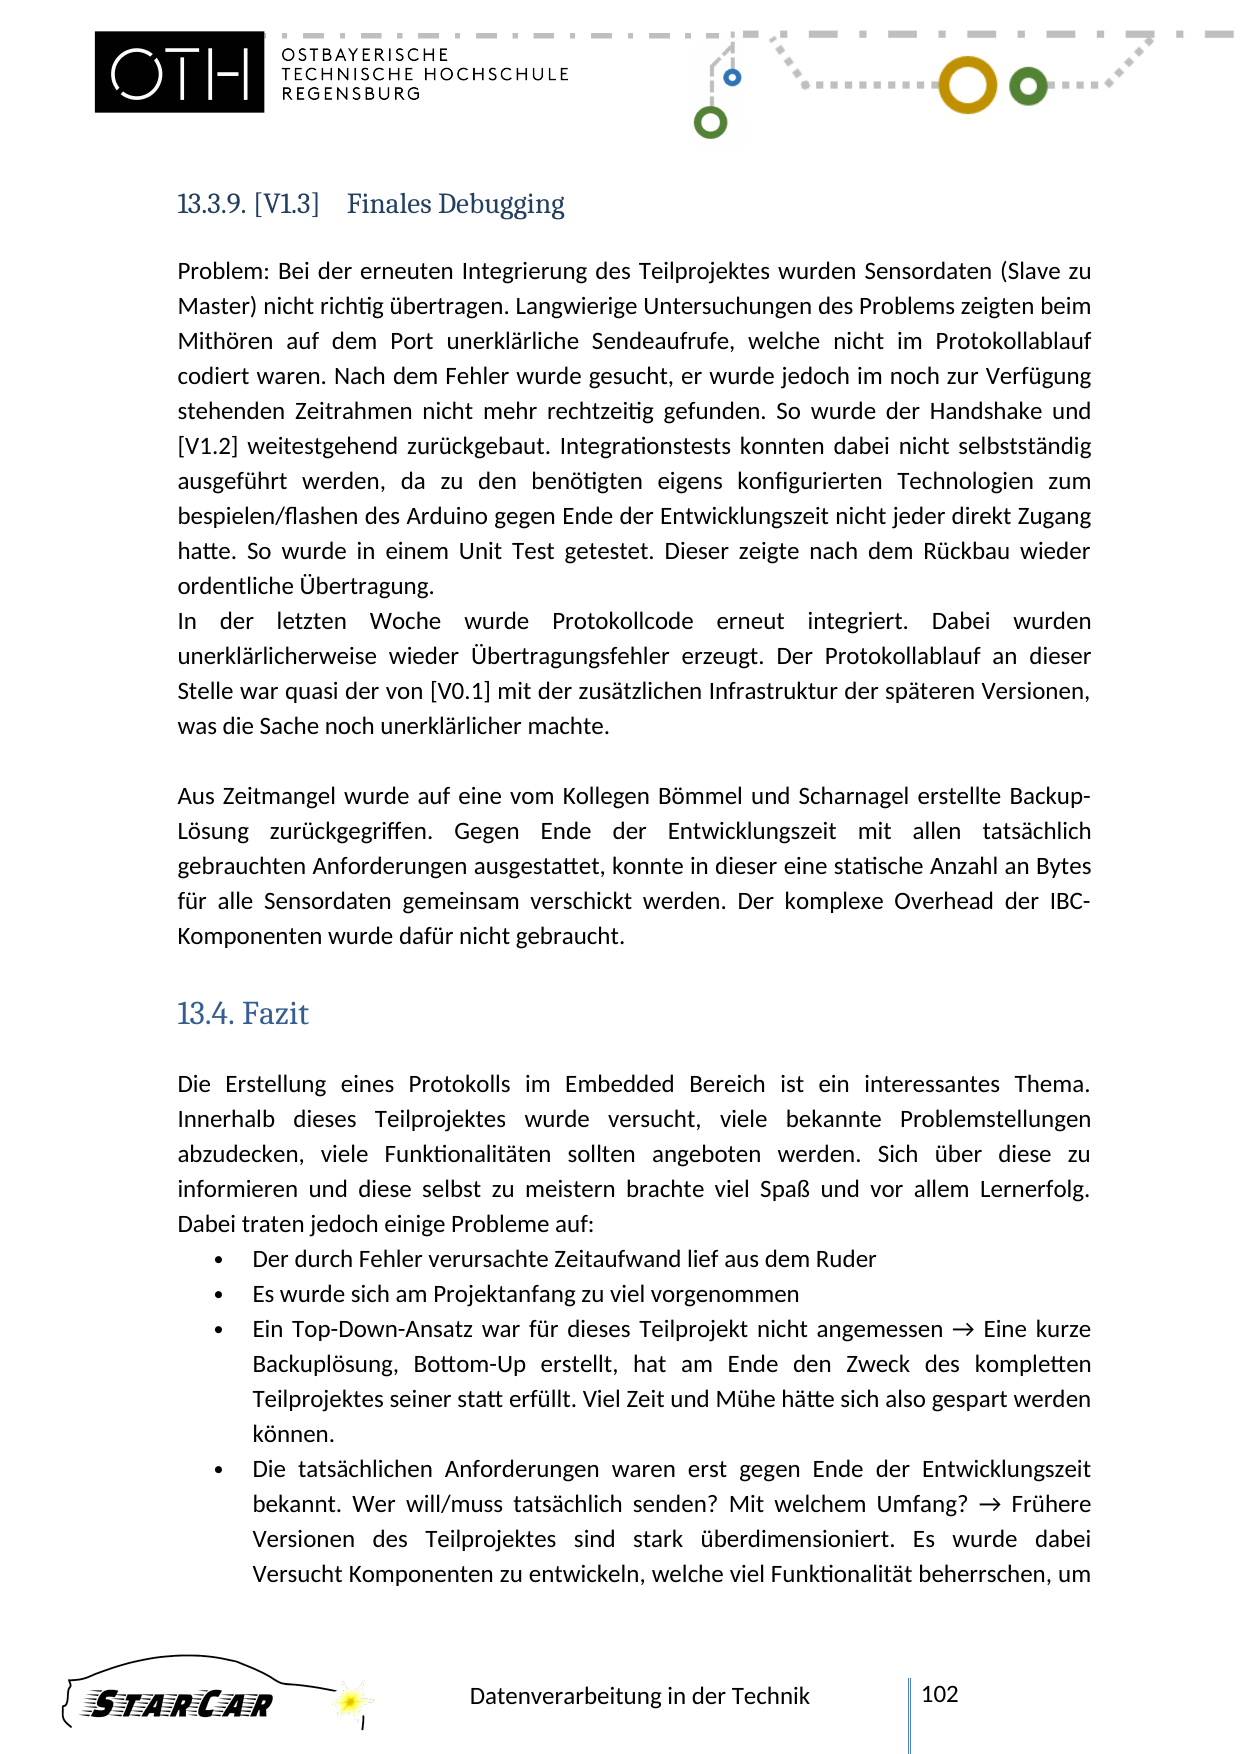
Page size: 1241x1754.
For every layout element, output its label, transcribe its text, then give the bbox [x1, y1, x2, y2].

subtitle 13.4. Fazit [177, 994, 1092, 1033]
text Die Erstellung eines Protokolls im Embedded Bereich ist ein interessantes Thema. Innerhalb dieses Teilprojektes wurde versucht, viele bekannte Problemstellungen abzudecken, viele Funktionalitäten sollten angeboten werden. Sich über diese zu informieren und diese selbst zu meistern brachte viel Spaß und vor allem Lernerfolg. Dabei traten jedoch einige Probleme auf: [177, 1068, 1092, 1238]
list Ein Top-Down-Ansatz war für dieses Teilprojekt nicht angemessen → Eine kurze Backuplösung, Bottom-Up erstellt, hat am Ende den Zweck des kompletten Teilprojektes seiner statt erfüllt. Viel Zeit und Mühe hätte sich also gespart werden können. [215, 1313, 1092, 1448]
text Problem: Bei der erneuten Integrierung des Teilprojektes wurden Sensordaten (Slave zu Master) nicht richtig übertragen. Langwierige Untersuchungen des Problems zeigten beim Mithören auf dem Port unerklärliche Sendeaufrufe, welche nicht im Protokollablauf codiert waren. Nach dem Fehler wurde gesucht, er wurde jedoch im noch zur Verfügung stehenden Zeitrahmen nicht mehr rechtzeitig gefunden. So wurde der Handshake und [V1.2] weitestgehend zurückgebaut. Integrationstests konnten dabei nicht selbstständig ausgeführt werden, da zu den benötigten eigens konfigurierten Technologien zum bespielen/flashen des Arduino gegen Ende der Entwicklungszeit nicht jeder direkt Zugang hatte. So wurde in einem Unit Test getestet. Dieser zeigte nach dem Rückbau wieder ordentliche Übertragung. [177, 255, 1092, 601]
list Der durch Fehler verursachte Zeitaufwand lief aus dem Ruder [215, 1243, 1092, 1273]
text Aus Zeitmangel wurde auf eine vom Kollegen Bömmel und Scharnagel erstellte Backup-Lösung zurückgegriffen. Gegen Ende der Entwicklungszeit mit allen tatsächlich gebrauchten Anforderungen ausgestattet, konnte in dieser eine statische Anzahl an Bytes für alle Sensordaten gemeinsam verschickt werden. Der komplexe Overhead der IBC-Komponenten wurde dafür nicht gebraucht. [177, 780, 1092, 951]
text In der letzten Woche wurde Protokollcode erneut integriert. Dabei wurden unerklärlicherweise wieder Übertragungsfehler erzeugt. Der Protokollablauf an dieser Stelle war quasi der von [V0.1] mit der zusätzlichen Infrastruktur der späteren Versionen, was die Sache noch unerklärlicher machte. [177, 605, 1092, 741]
list Es wurde sich am Projektanfang zu viel vorgenommen [215, 1278, 1092, 1308]
subtitle 13.3.9. [V1.3] Finales Debugging [177, 187, 1092, 220]
picture [54, 1651, 380, 1730]
picture [94, 15, 1237, 145]
